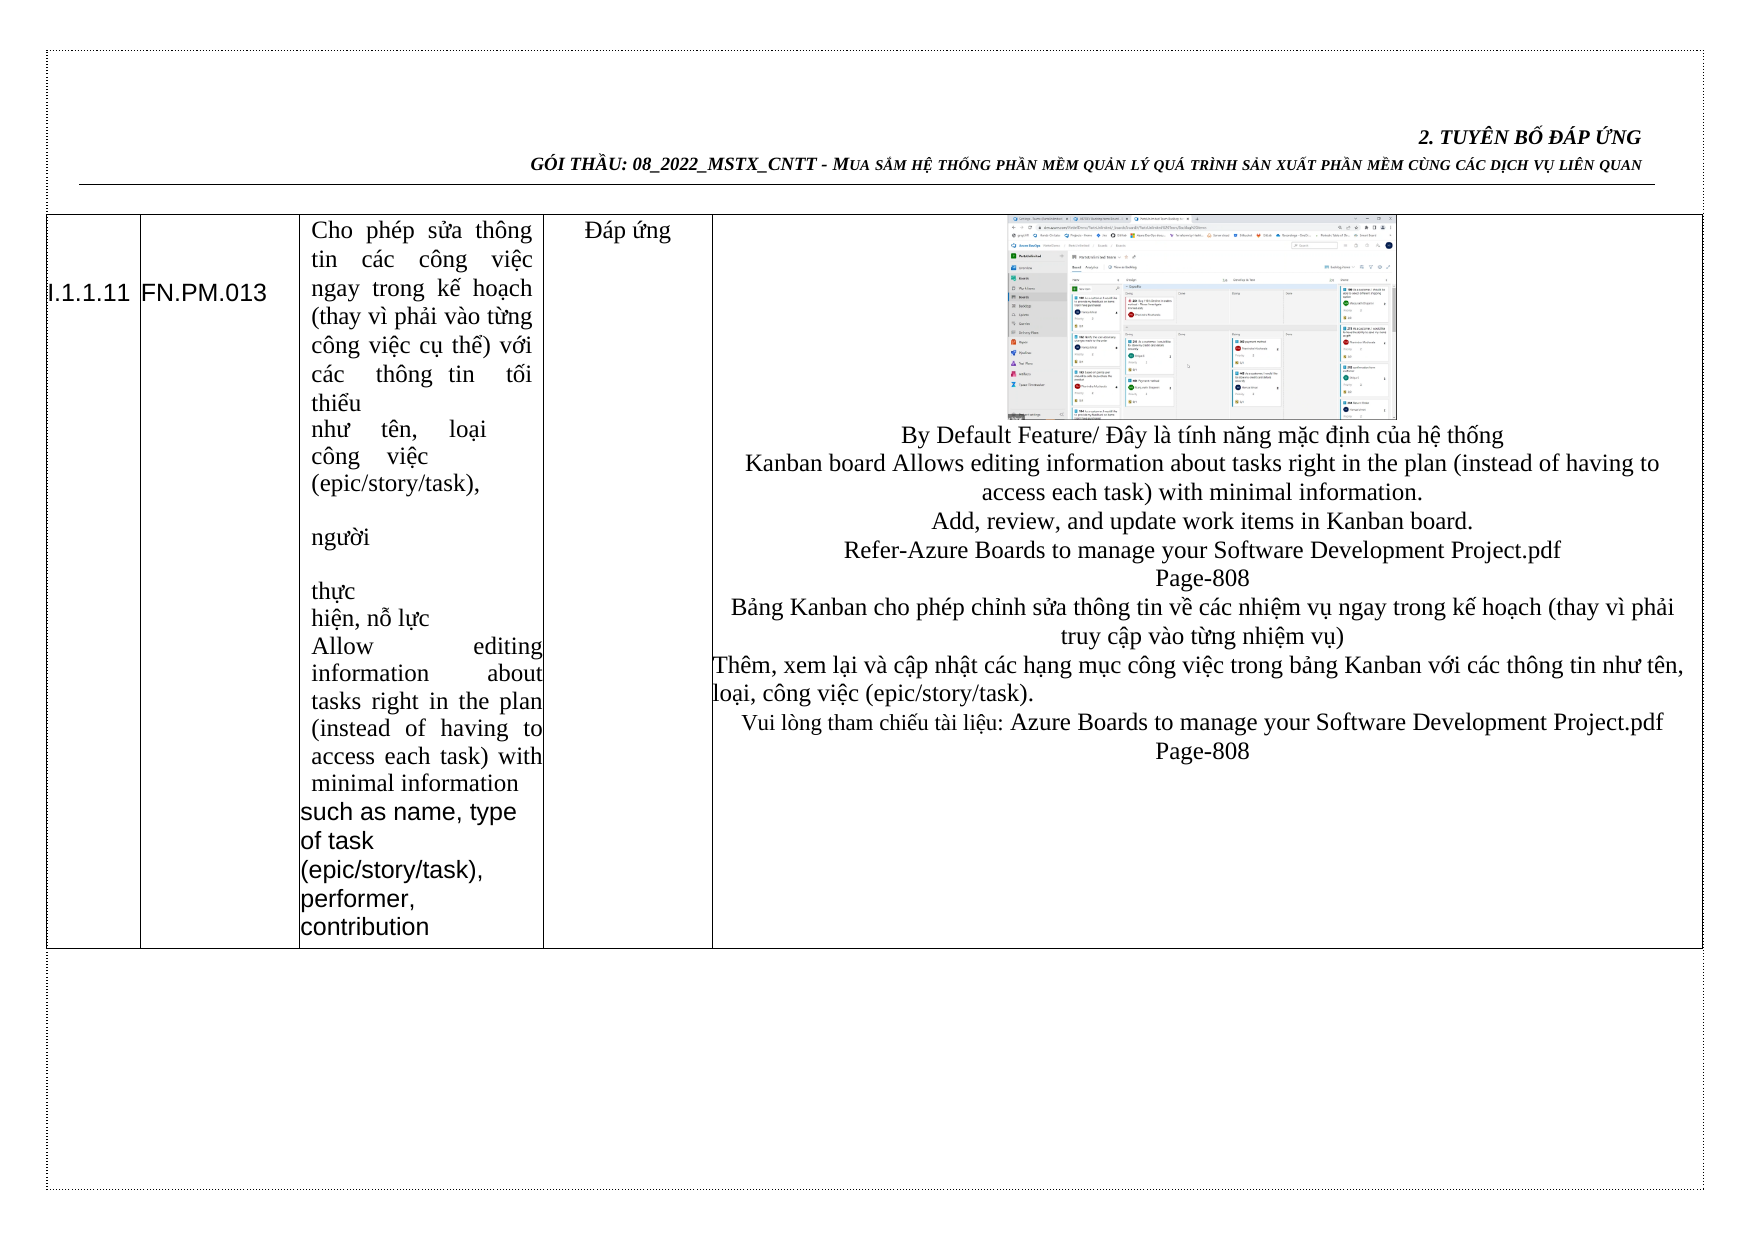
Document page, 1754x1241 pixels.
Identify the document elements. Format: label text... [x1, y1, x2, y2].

table_cell By Default Feature/ Đây là tính năng mặc định của hệ thống Kanban board Allows editing information about tasks right in the plan (instead of having to access each task) with minimal information. Add, review, and update work items in Kanban board. Refer-Azure Boards to manage your Software Development Project.pdf Page-808 Bảng Kanban cho phép chỉnh sửa thông tin về các nhiệm vụ ngay trong kế hoạch (thay vì phải truy cập vào từng nhiệm vụ) Thêm, xem lại và cập nhật các hạng mục công việc trong bảng Kanban với các thông tin như tên, loại, công việc (epic/story/task). Vui lòng tham chiếu tài liệu: Azure Boards to manage your Software Development Project.pdf Page-808 [713, 215, 1702, 947]
table_cell I.1.1.11 [47, 215, 140, 947]
table_cell Cho phép sửa thông tin các công việc ngay trong kế hoạch (thay vì phải vào từng công việc cụ thể) với các thông tin tối thiểu như tên, loại công việc (epic/story/task), người thực hiện, nỗ lực Allow editing information about tasks right in the plan (instead of having to access each task) with minimal information such as name, type of task (epic/story/task), performer, contribution [300, 215, 543, 947]
table_cell FN.PM.013 [141, 215, 299, 947]
picture [1007, 215, 1397, 420]
table_cell Đáp ứng [544, 215, 712, 947]
